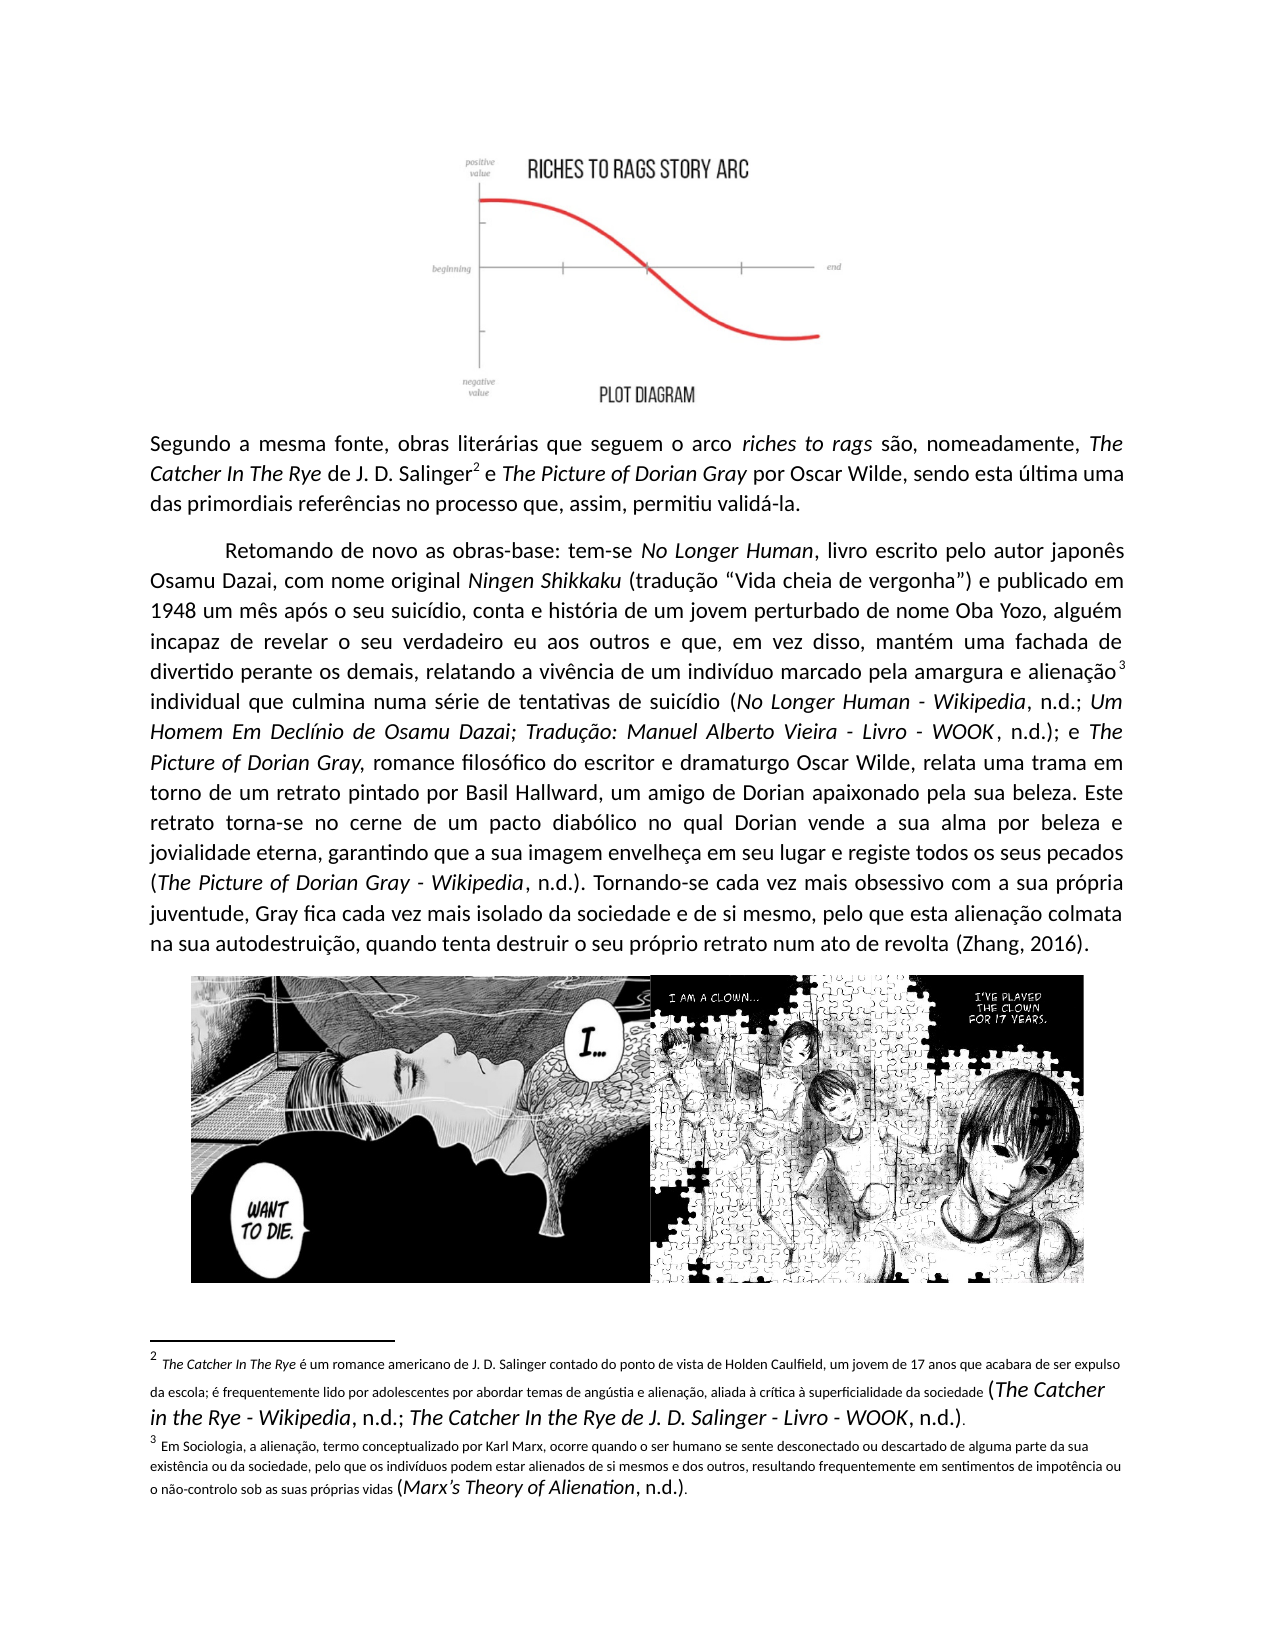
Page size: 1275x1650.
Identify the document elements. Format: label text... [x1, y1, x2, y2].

picture [427, 150, 848, 410]
text Segundo a mesma fonte, obras literárias que seguem o arco riches to rags são, nomeadamente, The Catcher In The Rye de J. D. Salinger e The Picture of Dorian Gray por Oscar Wilde, sendo esta última uma das primordiais referências no processo que, assim, permitiu validá-la. [150, 429, 1125, 517]
text Retomando de novo as obras-base: tem-se No Longer Human, livro escrito pelo autor japonês Osamu Dazai, com nome original Ningen Shikkaku (tradução “Vida cheia de vergonha”) e publicado em 1948 um mês após o seu suicídio, conta e história de um jovem perturbado de nome Oba Yozo, alguém incapaz de revelar o seu verdadeiro eu aos outros e que, em vez disso, mantém uma fachada de divertido perante os demais, relatando a vivência de um indivíduo marcado pela amargura e alienação individual que culmina numa série de tentativas de suicídio ; e The Picture of Dorian Gray, romance filosófico do escritor e dramaturgo Oscar Wilde, relata uma trama em torno de um retrato pintado por Basil Hallward, um amigo de Dorian apaixonado pela sua beleza. Este retrato torna-se no cerne de um pacto diabólico no qual Dorian vende a sua alma por beleza e jovialidade eterna, garantindo que a sua imagem envelheça em seu lugar e registe todos os seus pecados . Tornando-se cada vez mais obsessivo com a sua própria juventude, Gray fica cada vez mais isolado da sociedade e de si mesmo, pelo que esta alienação colmata na sua autodestruição, quando tenta destruir o seu próprio retrato num ato de revolta . [150, 536, 1125, 957]
picture [191, 975, 1084, 1283]
